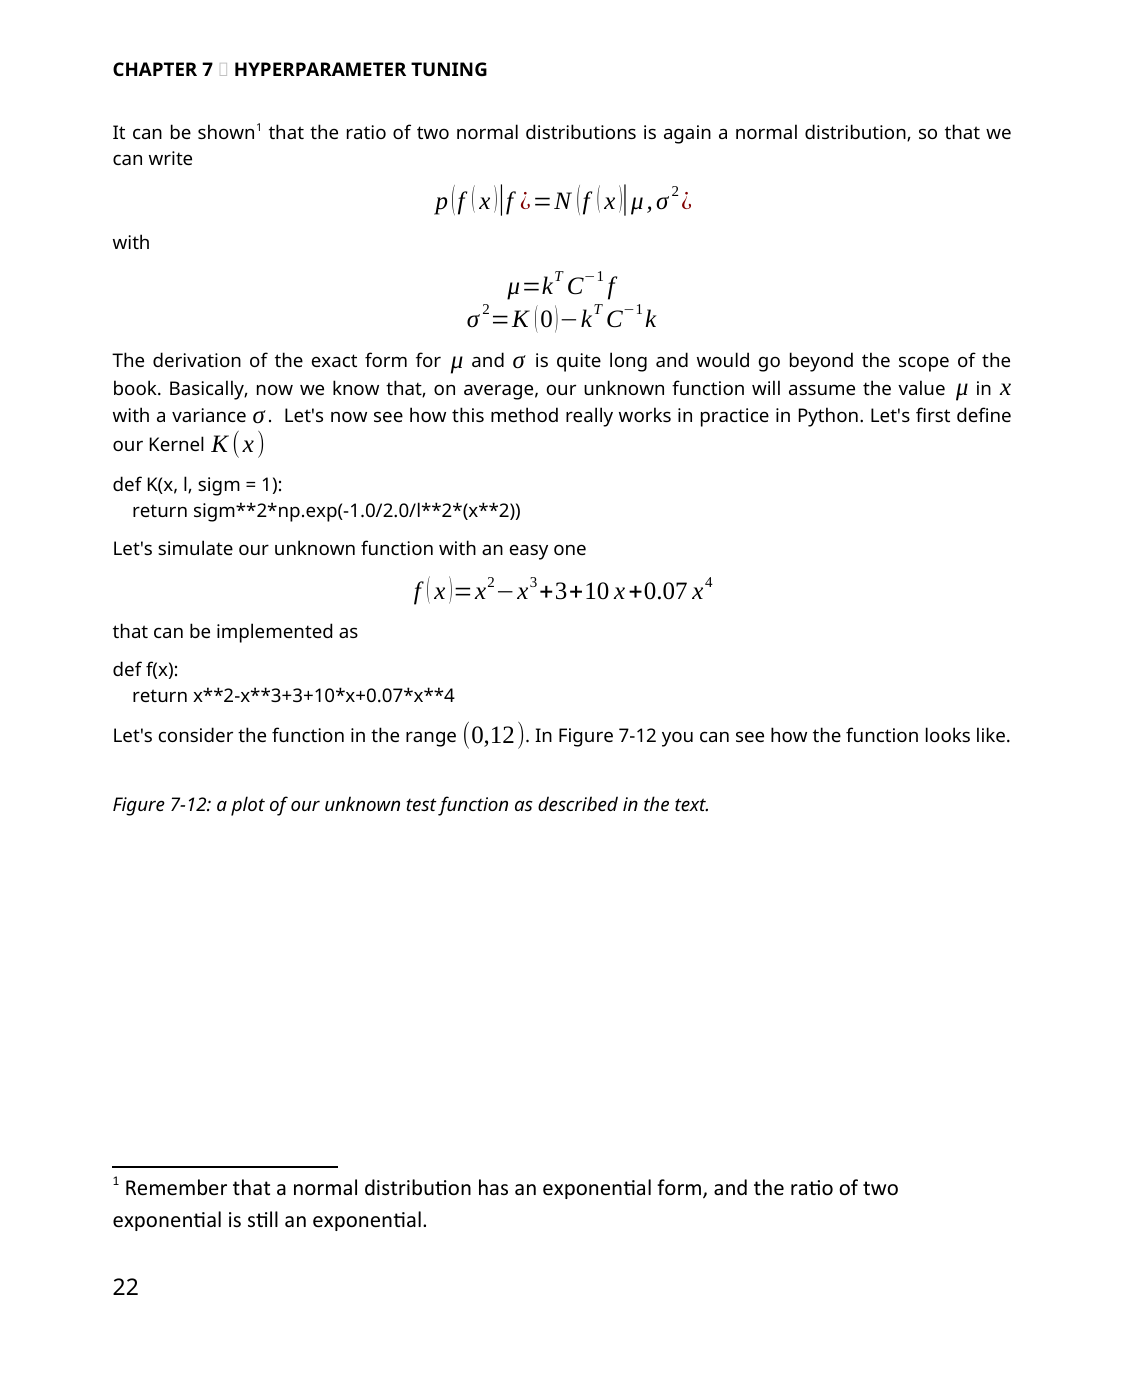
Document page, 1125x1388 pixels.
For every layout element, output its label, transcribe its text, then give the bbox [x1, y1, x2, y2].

text It can be shown that the ratio of two normal distributions is again a normal distribution, so that we can write [112, 119, 1012, 170]
text with [112, 230, 1012, 255]
text def K(x, l, sigm = 1): [112, 472, 1012, 497]
text def f(x): [112, 656, 1012, 682]
text Let's simulate our unknown function with an easy one [112, 535, 1012, 561]
text Figure 7-12: a plot of our unknown test function as described in the text. [112, 792, 1012, 817]
text that can be implemented as [112, 618, 1012, 644]
text The derivation of the exact form for and is quite long and would go beyond the scope of the book. Basically, now we know that, on average, our unknown function will assume the value in with a variance . Let's now see how this method really works in practice in Python. Let's first define our Kernel [112, 346, 1012, 459]
text Let's consider the function in the range . In Figure 7-12 you can see how the function looks like. [112, 720, 1012, 750]
text return sigm**2*np.exp(-1.0/2.0/l**2*(x**2)) [112, 497, 1012, 523]
text return x**2-x**3+3+10*x+0.07*x**4 [112, 682, 1012, 707]
